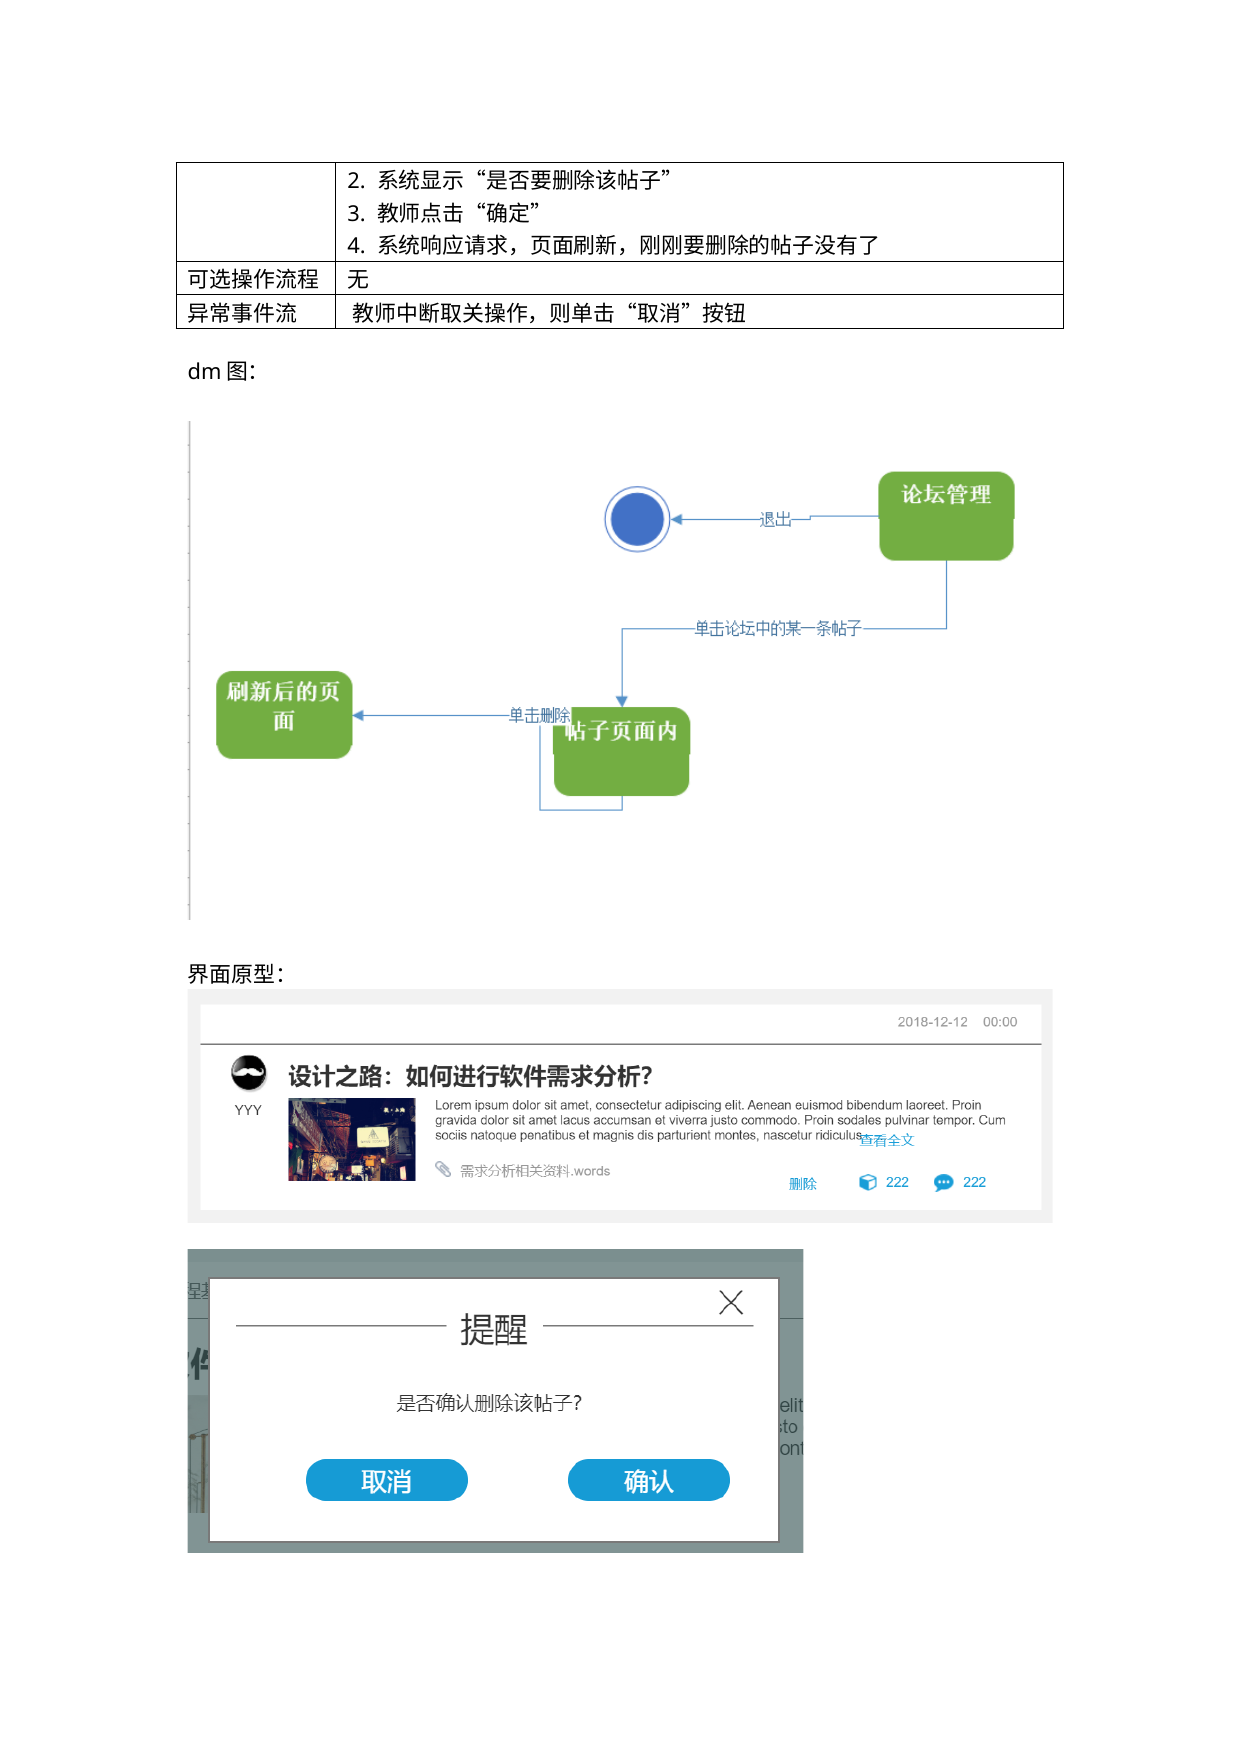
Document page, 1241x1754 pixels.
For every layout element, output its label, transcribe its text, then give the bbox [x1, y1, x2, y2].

subtitle dm图： [187, 354, 1053, 386]
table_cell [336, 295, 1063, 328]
picture [187, 989, 1053, 1223]
text 界面原型： [187, 957, 1053, 989]
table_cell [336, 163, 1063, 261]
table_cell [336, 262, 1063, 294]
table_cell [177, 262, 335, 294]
picture [187, 421, 1053, 920]
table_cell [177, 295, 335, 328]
picture [187, 1249, 804, 1553]
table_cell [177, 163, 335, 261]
